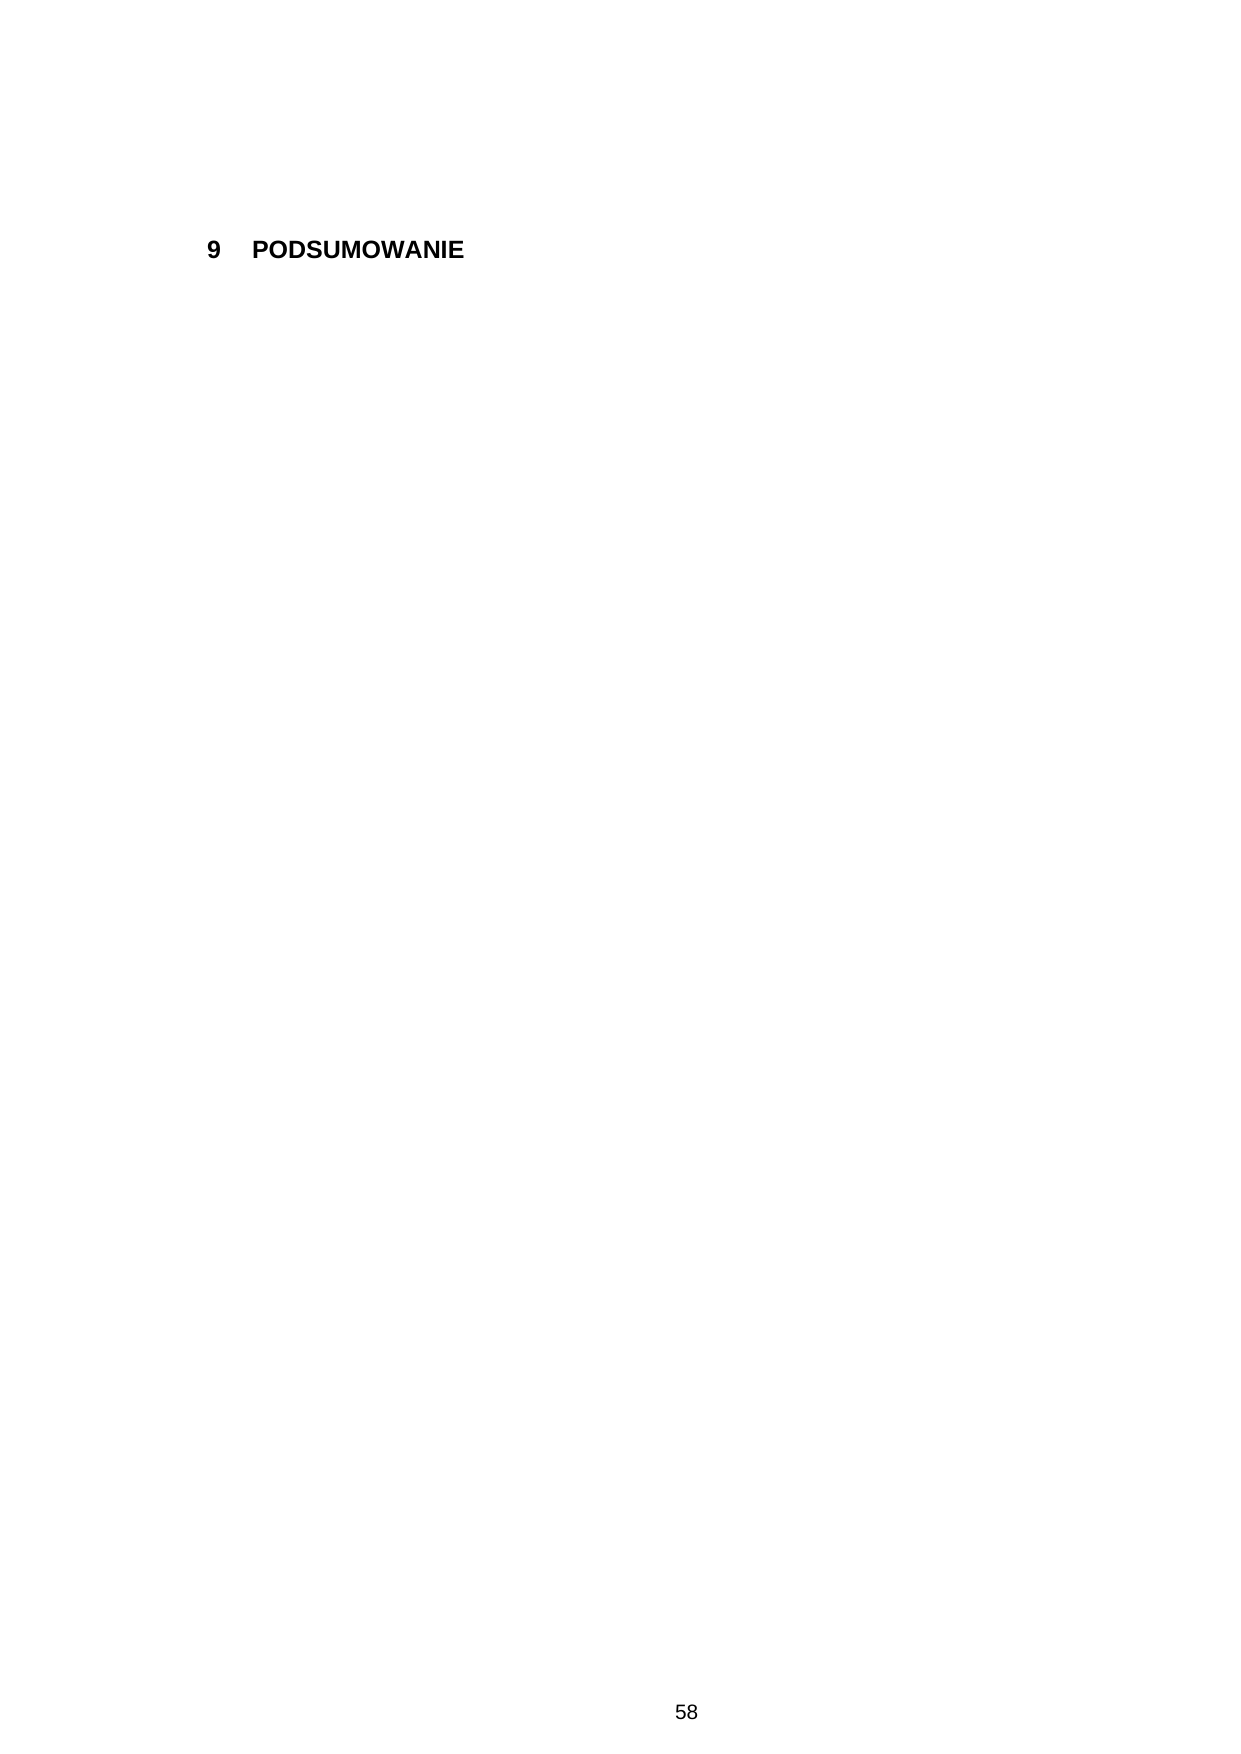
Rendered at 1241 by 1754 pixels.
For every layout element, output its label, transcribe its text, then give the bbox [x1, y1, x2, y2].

subtitle Podsumowanie [207, 235, 1092, 263]
